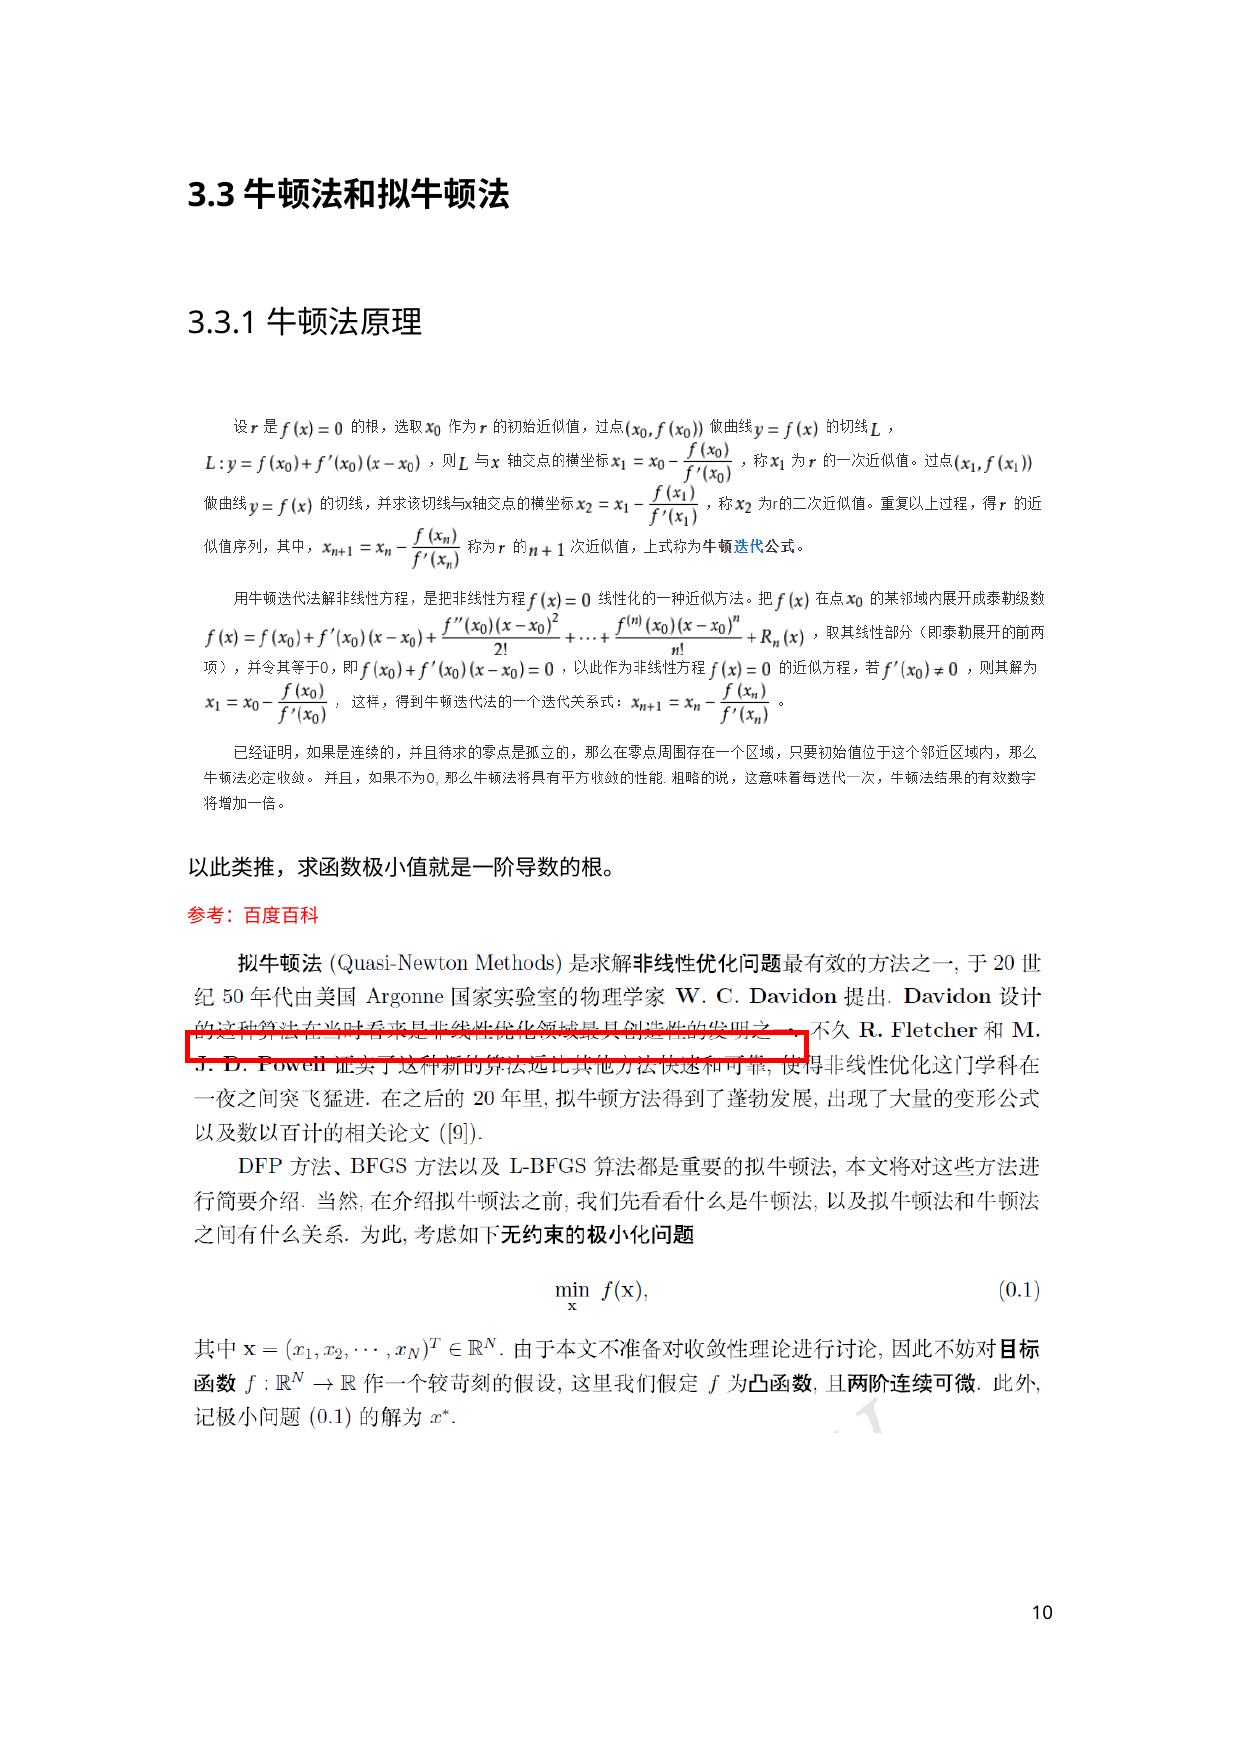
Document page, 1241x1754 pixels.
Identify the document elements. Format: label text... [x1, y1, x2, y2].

picture [190, 1035, 804, 1058]
text 以此类推，求函数极小值就是一阶导数的根。 [187, 850, 1053, 882]
subtitle 3.3 牛顿法和拟牛顿法 [187, 160, 1053, 225]
text 参考：百度百科 [187, 898, 1053, 931]
subtitle 3.3.1 牛顿法原理 [187, 287, 1053, 352]
picture [187, 944, 1053, 1433]
picture [187, 412, 1053, 817]
